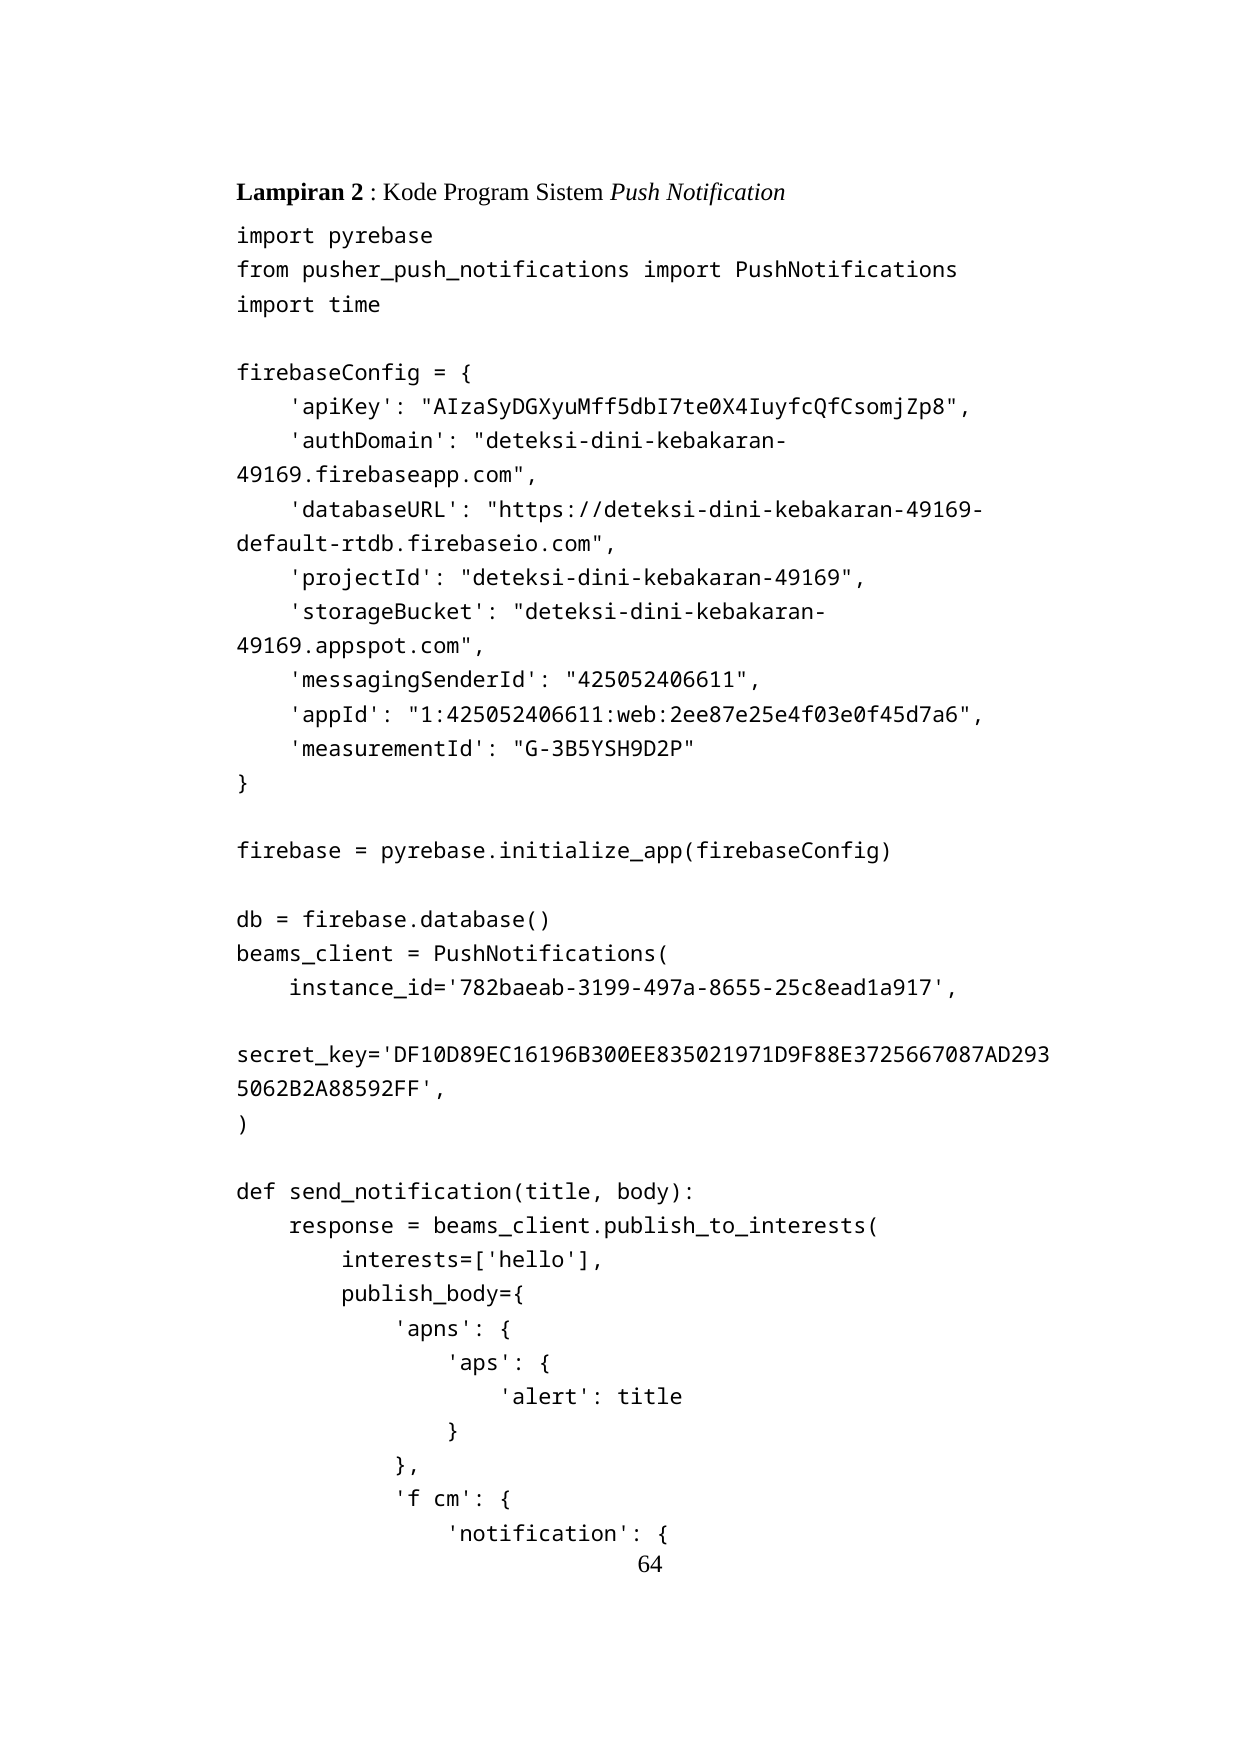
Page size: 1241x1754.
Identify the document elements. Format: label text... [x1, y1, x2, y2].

text 'messagingSenderId': "425052406611", [236, 664, 1063, 694]
text instance_id='782baeab-3199-497a-8655-25c8ead1a917', [236, 972, 1063, 1002]
text 'aps': { [236, 1347, 1063, 1377]
text publish_body={ [236, 1278, 1063, 1308]
text ) [236, 1108, 1063, 1137]
text 'apiKey': "AIzaSyDGXyuMff5dbI7te0X4IuyfcQfCsomjZp8", [236, 391, 1063, 421]
text Lampiran 2 : Kode Program Sistem Push Notification [236, 177, 1063, 206]
text 'alert': title [236, 1381, 1063, 1411]
text import time [236, 289, 1063, 318]
text 'appId': "1:425052406611:web:2ee87e25e4f03e0f45d7a6", [236, 699, 1063, 728]
text }, [236, 1449, 1063, 1479]
text import pyrebase [236, 220, 1063, 250]
text firebaseConfig = { [236, 357, 1063, 387]
text interests=['hello'], [236, 1244, 1063, 1274]
text 'storageBucket': "deteksi-dini-kebakaran-49169.appspot.com", [236, 596, 1063, 660]
text beams_client = PushNotifications( [236, 938, 1063, 968]
text 'f cm': { [236, 1483, 1063, 1513]
text from pusher_push_notifications import PushNotifications [236, 254, 1063, 284]
text 'databaseURL': "https://deteksi-dini-kebakaran-49169-default-rtdb.firebaseio.com", [236, 494, 1063, 558]
text secret_key='DF10D89EC16196B300EE835021971D9F88E3725667087AD2935062B2A88592FF', [236, 1006, 1063, 1103]
text } [236, 1415, 1063, 1445]
text def send_notification(title, body): [236, 1176, 1063, 1206]
text 'measurementId': "G-3B5YSH9D2P" [236, 733, 1063, 763]
text } [236, 767, 1063, 797]
text 'notification': { [236, 1518, 1063, 1547]
text response = beams_client.publish_to_interests( [236, 1210, 1063, 1240]
text 'projectId': "deteksi-dini-kebakaran-49169", [236, 562, 1063, 592]
text firebase = pyrebase.initialize_app(firebaseConfig) [236, 835, 1063, 865]
text db = firebase.database() [236, 904, 1063, 933]
text 'apns': { [236, 1313, 1063, 1342]
text 'authDomain': "deteksi-dini-kebakaran-49169.firebaseapp.com", [236, 425, 1063, 489]
